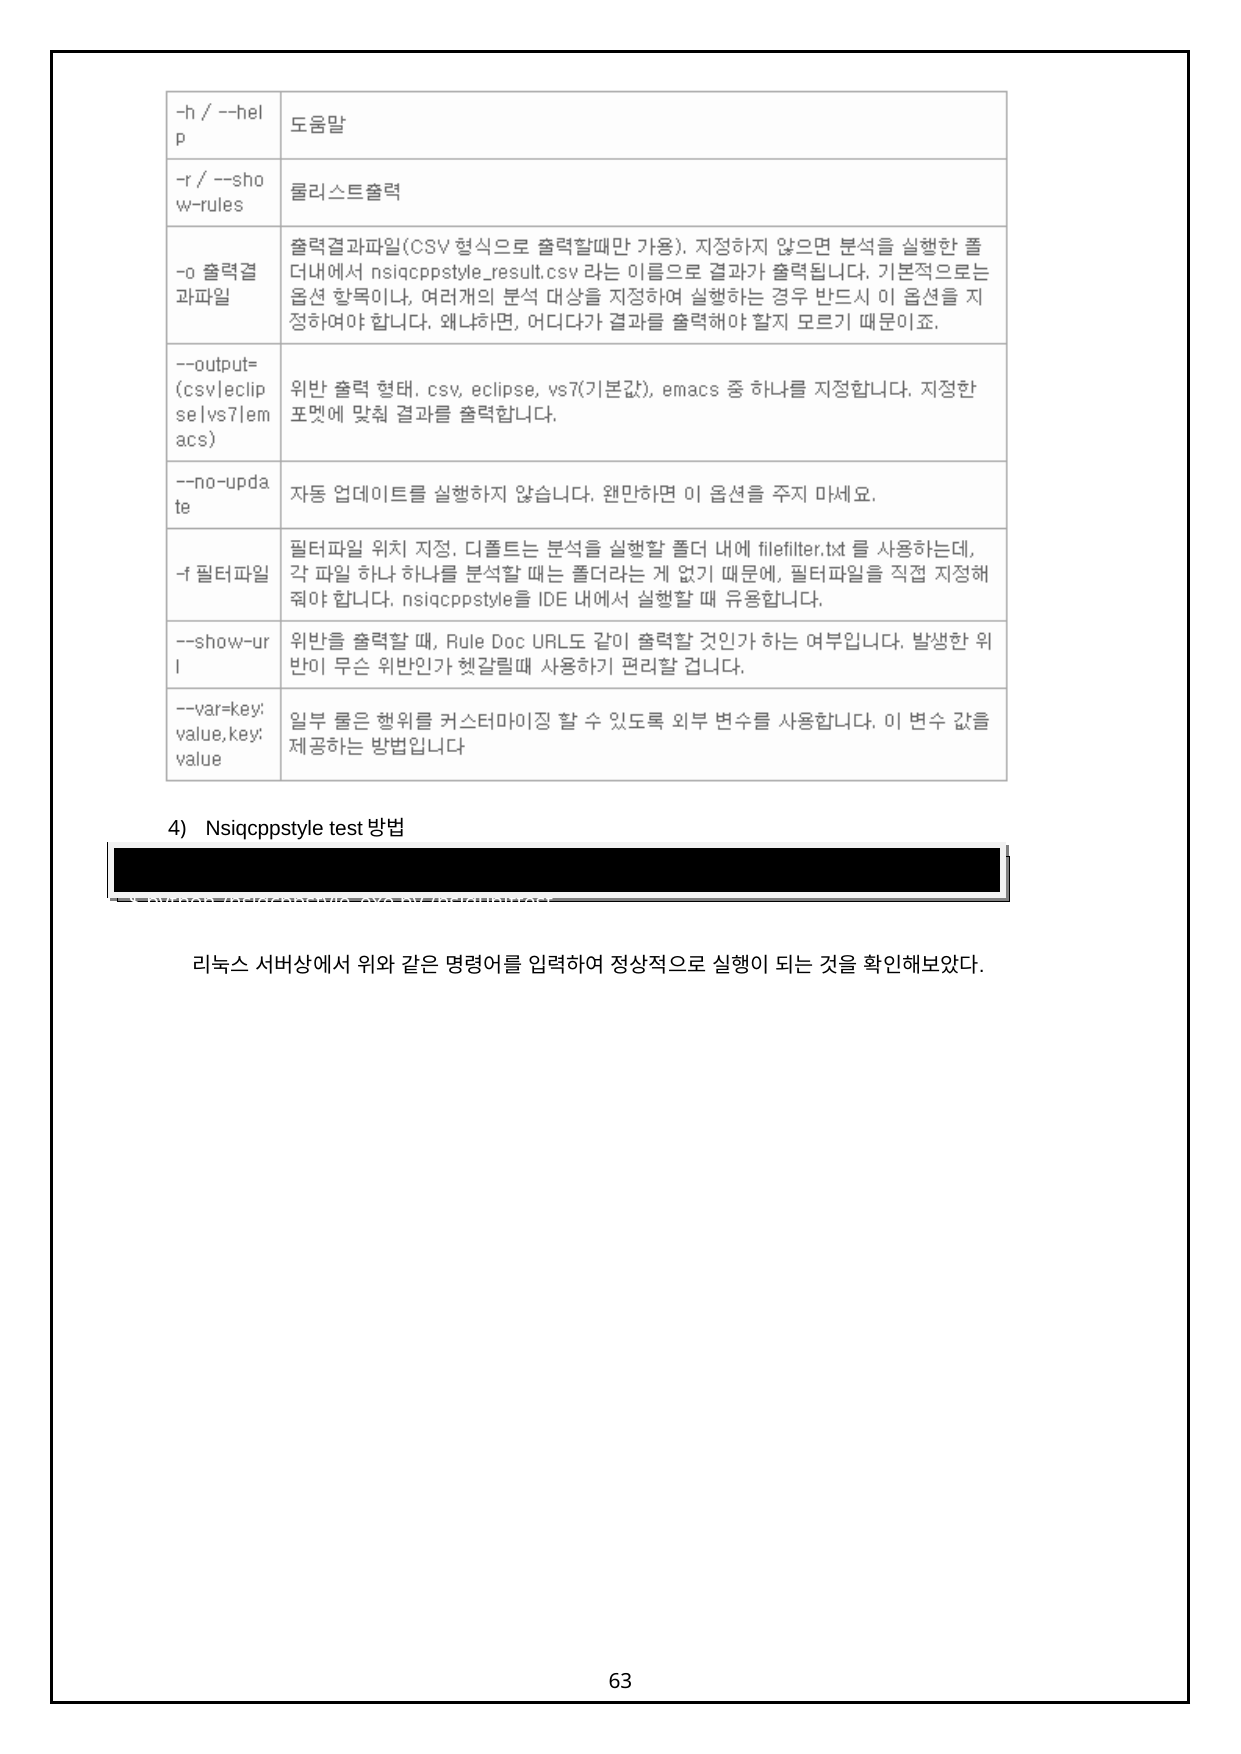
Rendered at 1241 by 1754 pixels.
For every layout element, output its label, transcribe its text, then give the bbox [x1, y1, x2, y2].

picture [163, 88, 1011, 788]
list 리눅스 서버상에서 위와 같은 명령어를 입력하여 정상적으로 실행이 되는 것을 확인해보았다. [168, 949, 1152, 979]
list Nsiqcppstyle test방법 [168, 812, 1152, 842]
